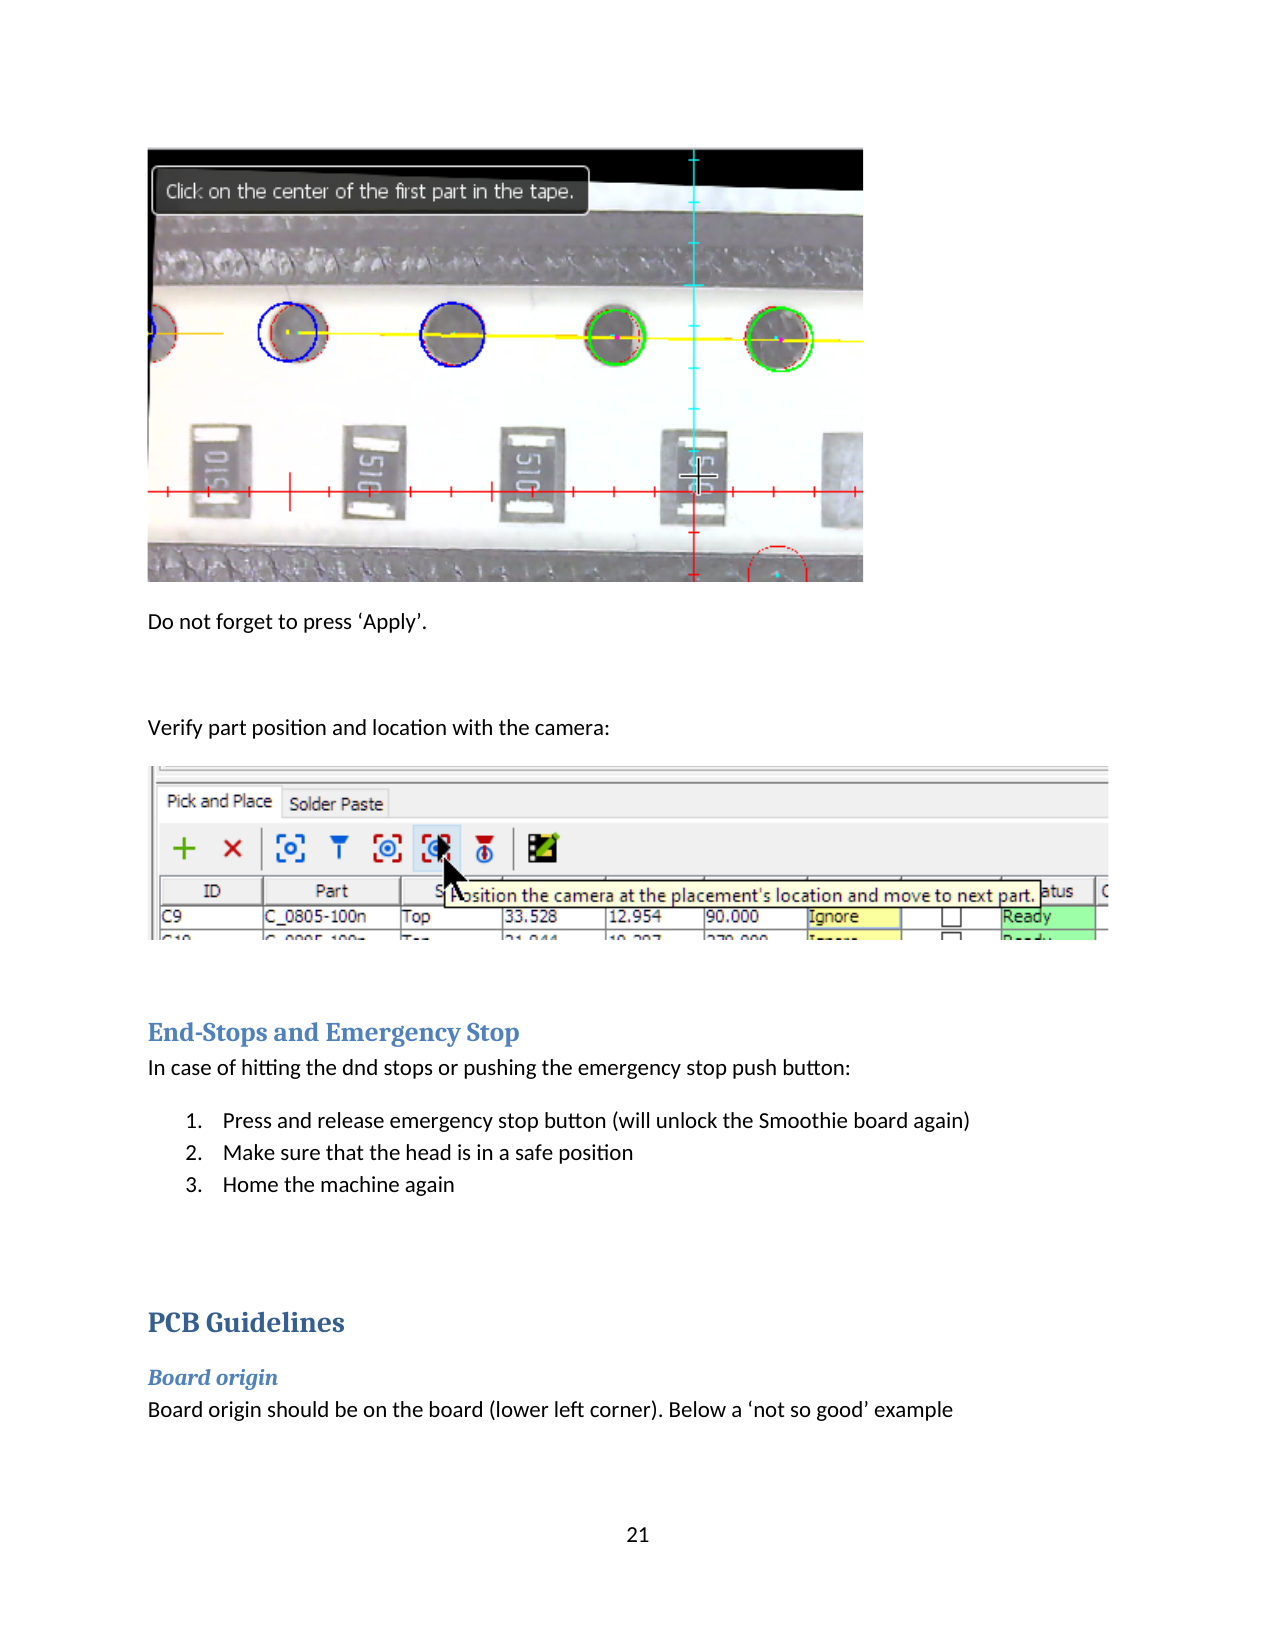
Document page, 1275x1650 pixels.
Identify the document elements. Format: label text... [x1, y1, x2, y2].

subtitle PCB Guidelines [148, 1306, 1127, 1339]
picture [147, 766, 1109, 940]
subtitle Board origin [148, 1365, 1127, 1391]
picture [147, 147, 864, 582]
text Do not forget to press ‘Apply’. [148, 607, 1127, 635]
list Make sure that the head is in a safe position [185, 1138, 1127, 1166]
subtitle End-Stops and Emergency Stop [148, 1017, 1127, 1048]
text In case of hitting the dnd stops or pushing the emergency stop push button: [148, 1053, 1127, 1081]
text Verify part position and location with the camera: [148, 713, 1127, 741]
text Board origin should be on the board (lower left corner). Below a ‘not so good’ example [148, 1395, 1127, 1423]
list Home the machine again [185, 1171, 1127, 1198]
list Press and release emergency stop button (will unlock the Smoothie board again) [185, 1106, 1127, 1134]
